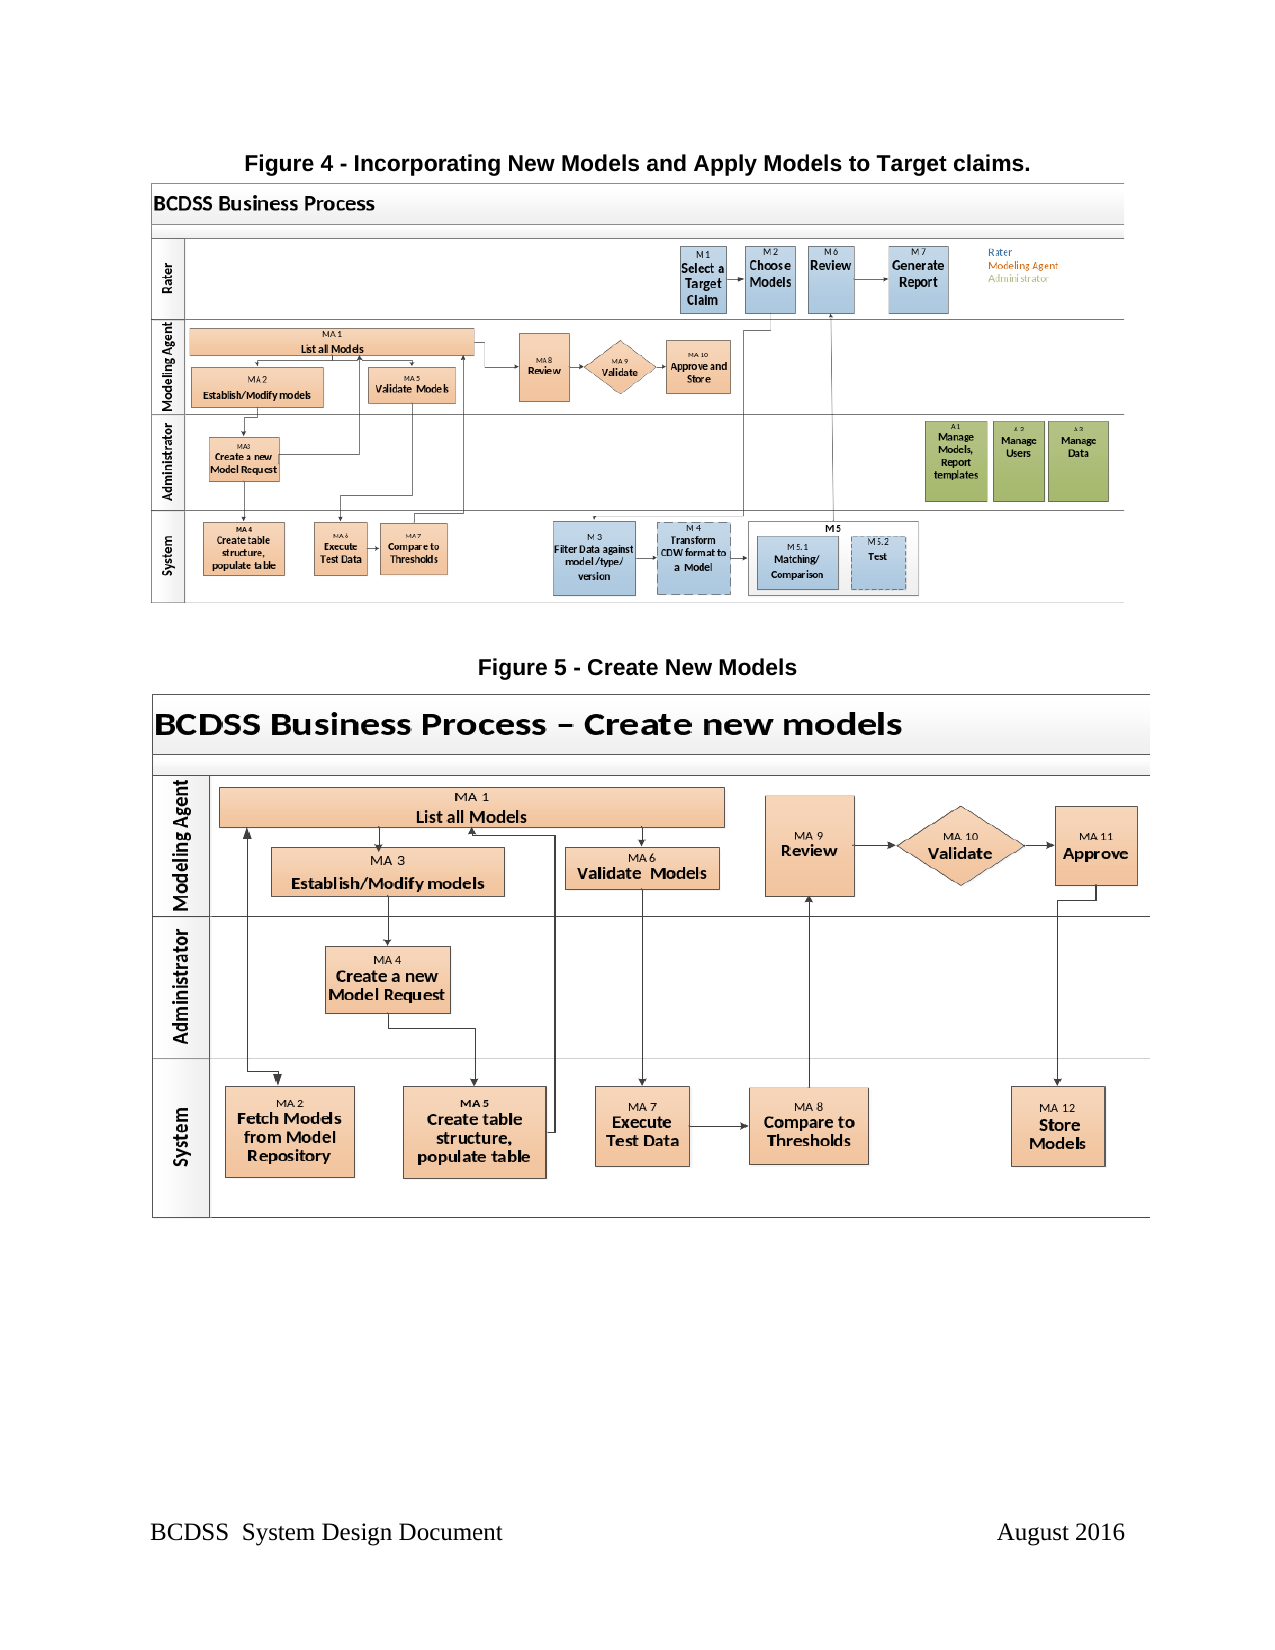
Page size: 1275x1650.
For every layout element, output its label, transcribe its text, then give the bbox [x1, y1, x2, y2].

text Figure 4 - Incorporating New Models and Apply Models to Target claims. [150, 150, 1125, 176]
text Figure 5 - Create New Models [150, 654, 1125, 681]
